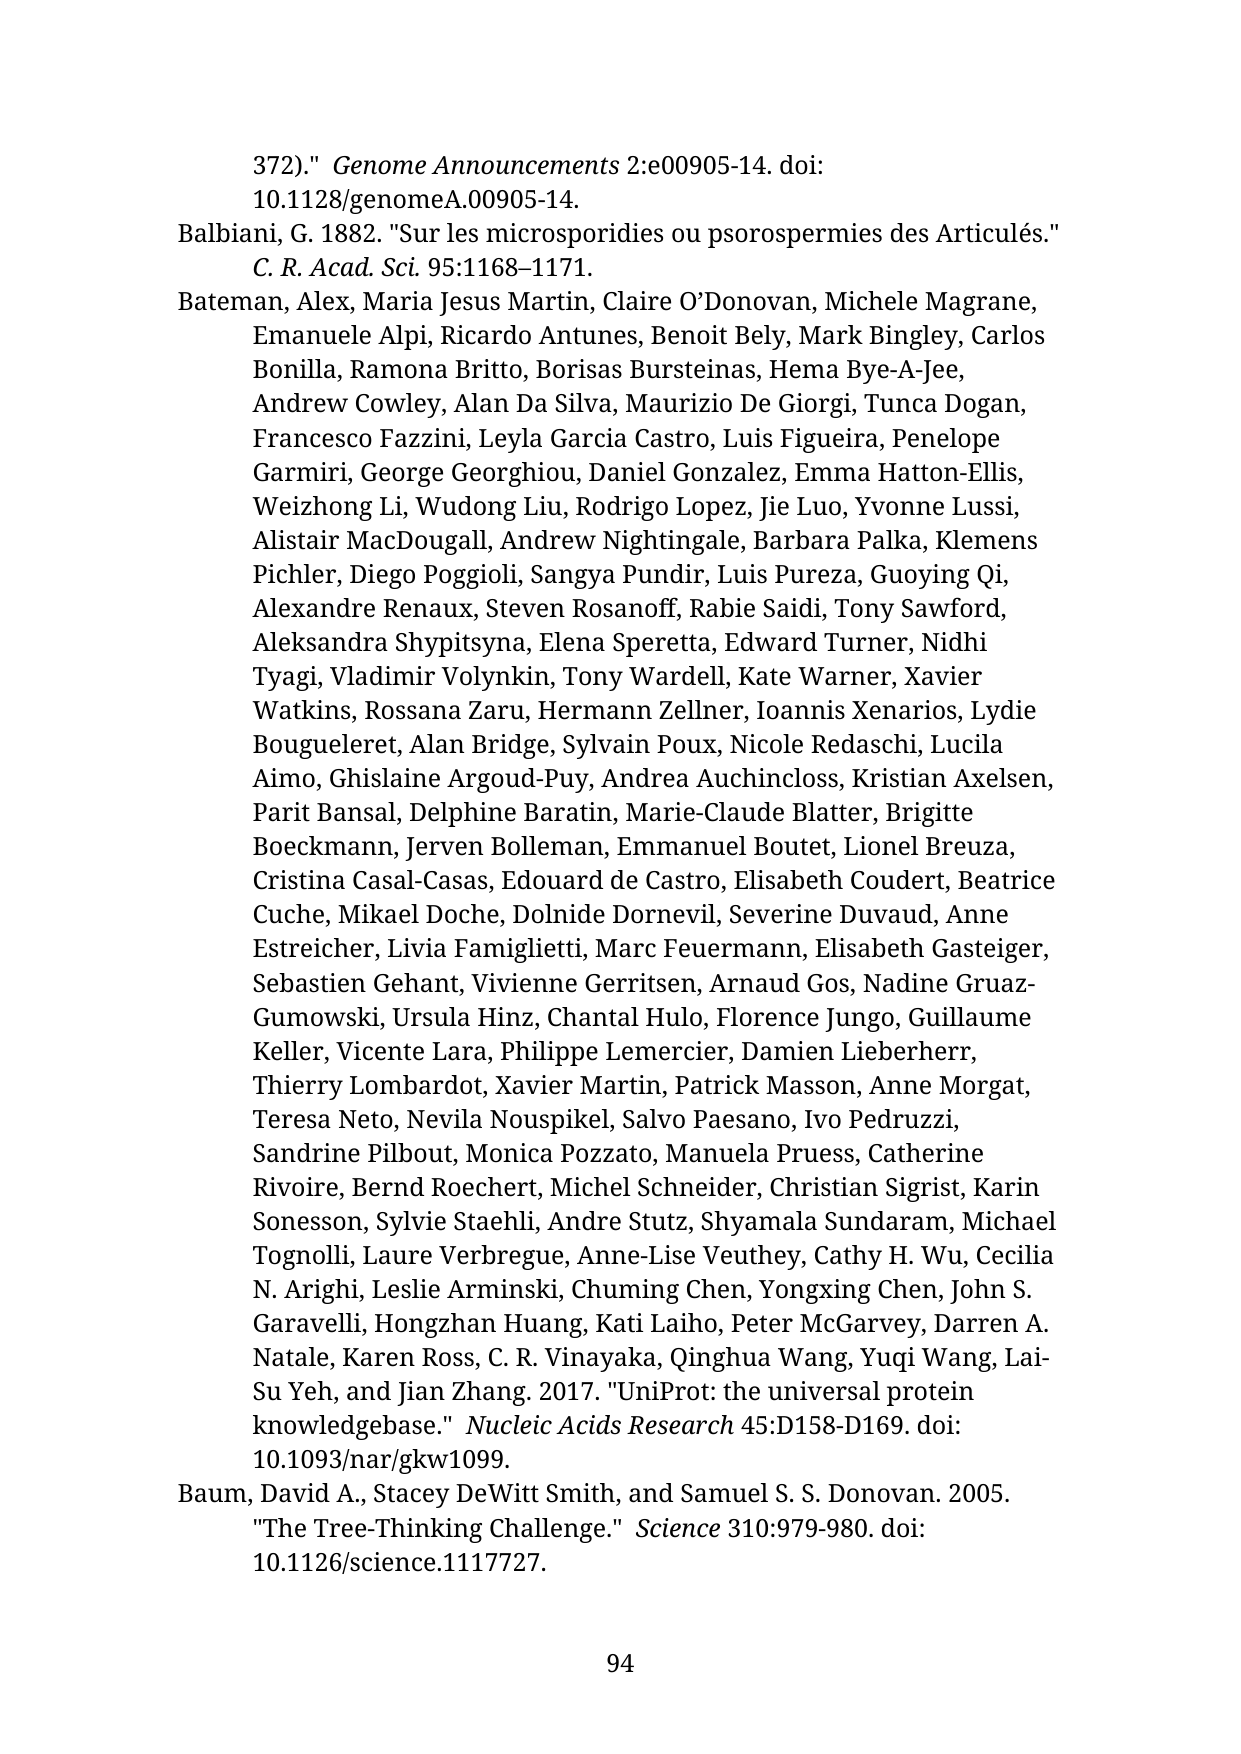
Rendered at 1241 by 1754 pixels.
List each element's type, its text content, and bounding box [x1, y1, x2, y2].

text Bateman, Alex, Maria Jesus Martin, Claire O’Donovan, Michele Magrane, Emanuele Alpi, Ricardo Antunes, Benoit Bely, Mark Bingley, Carlos Bonilla, Ramona Britto, Borisas Bursteinas, Hema Bye-A-Jee, Andrew Cowley, Alan Da Silva, Maurizio De Giorgi, Tunca Dogan, Francesco Fazzini, Leyla Garcia Castro, Luis Figueira, Penelope Garmiri, George Georghiou, Daniel Gonzalez, Emma Hatton-Ellis, Weizhong Li, Wudong Liu, Rodrigo Lopez, Jie Luo, Yvonne Lussi, Alistair MacDougall, Andrew Nightingale, Barbara Palka, Klemens Pichler, Diego Poggioli, Sangya Pundir, Luis Pureza, Guoying Qi, Alexandre Renaux, Steven Rosanoff, Rabie Saidi, Tony Sawford, Aleksandra Shypitsyna, Elena Speretta, Edward Turner, Nidhi Tyagi, Vladimir Volynkin, Tony Wardell, Kate Warner, Xavier Watkins, Rossana Zaru, Hermann Zellner, Ioannis Xenarios, Lydie Bougueleret, Alan Bridge, Sylvain Poux, Nicole Redaschi, Lucila Aimo, Ghislaine Argoud-Puy, Andrea Auchincloss, Kristian Axelsen, Parit Bansal, Delphine Baratin, Marie-Claude Blatter, Brigitte Boeckmann, Jerven Bolleman, Emmanuel Boutet, Lionel Breuza, Cristina Casal-Casas, Edouard de Castro, Elisabeth Coudert, Beatrice Cuche, Mikael Doche, Dolnide Dornevil, Severine Duvaud, Anne Estreicher, Livia Famiglietti, Marc Feuermann, Elisabeth Gasteiger, Sebastien Gehant, Vivienne Gerritsen, Arnaud Gos, Nadine Gruaz-Gumowski, Ursula Hinz, Chantal Hulo, Florence Jungo, Guillaume Keller, Vicente Lara, Philippe Lemercier, Damien Lieberherr, Thierry Lombardot, Xavier Martin, Patrick Masson, Anne Morgat, Teresa Neto, Nevila Nouspikel, Salvo Paesano, Ivo Pedruzzi, Sandrine Pilbout, Monica Pozzato, Manuela Pruess, Catherine Rivoire, Bernd Roechert, Michel Schneider, Christian Sigrist, Karin Sonesson, Sylvie Staehli, Andre Stutz, Shyamala Sundaram, Michael Tognolli, Laure Verbregue, Anne-Lise Veuthey, Cathy H. Wu, Cecilia N. Arighi, Leslie Arminski, Chuming Chen, Yongxing Chen, John S. Garavelli, Hongzhan Huang, Kati Laiho, Peter McGarvey, Darren A. Natale, Karen Ross, C. R. Vinayaka, Qinghua Wang, Yuqi Wang, Lai-Su Yeh, and Jian Zhang. 2017. "UniProt: the universal protein knowledgebase." Nucleic Acids Research 45:D158-D169. doi: 10.1093/nar/gkw1099. [177, 284, 1063, 1476]
text Baum, David A., Stacey DeWitt Smith, and Samuel S. S. Donovan. 2005. "The Tree-Thinking Challenge." Science 310:979-980. doi: 10.1126/science.1117727. [177, 1476, 1063, 1578]
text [177, 148, 1063, 216]
text Balbiani, G. 1882. "Sur les microsporidies ou psorospermies des Articulés." C. R. Acad. Sci. 95:1168–1171. [177, 216, 1063, 284]
